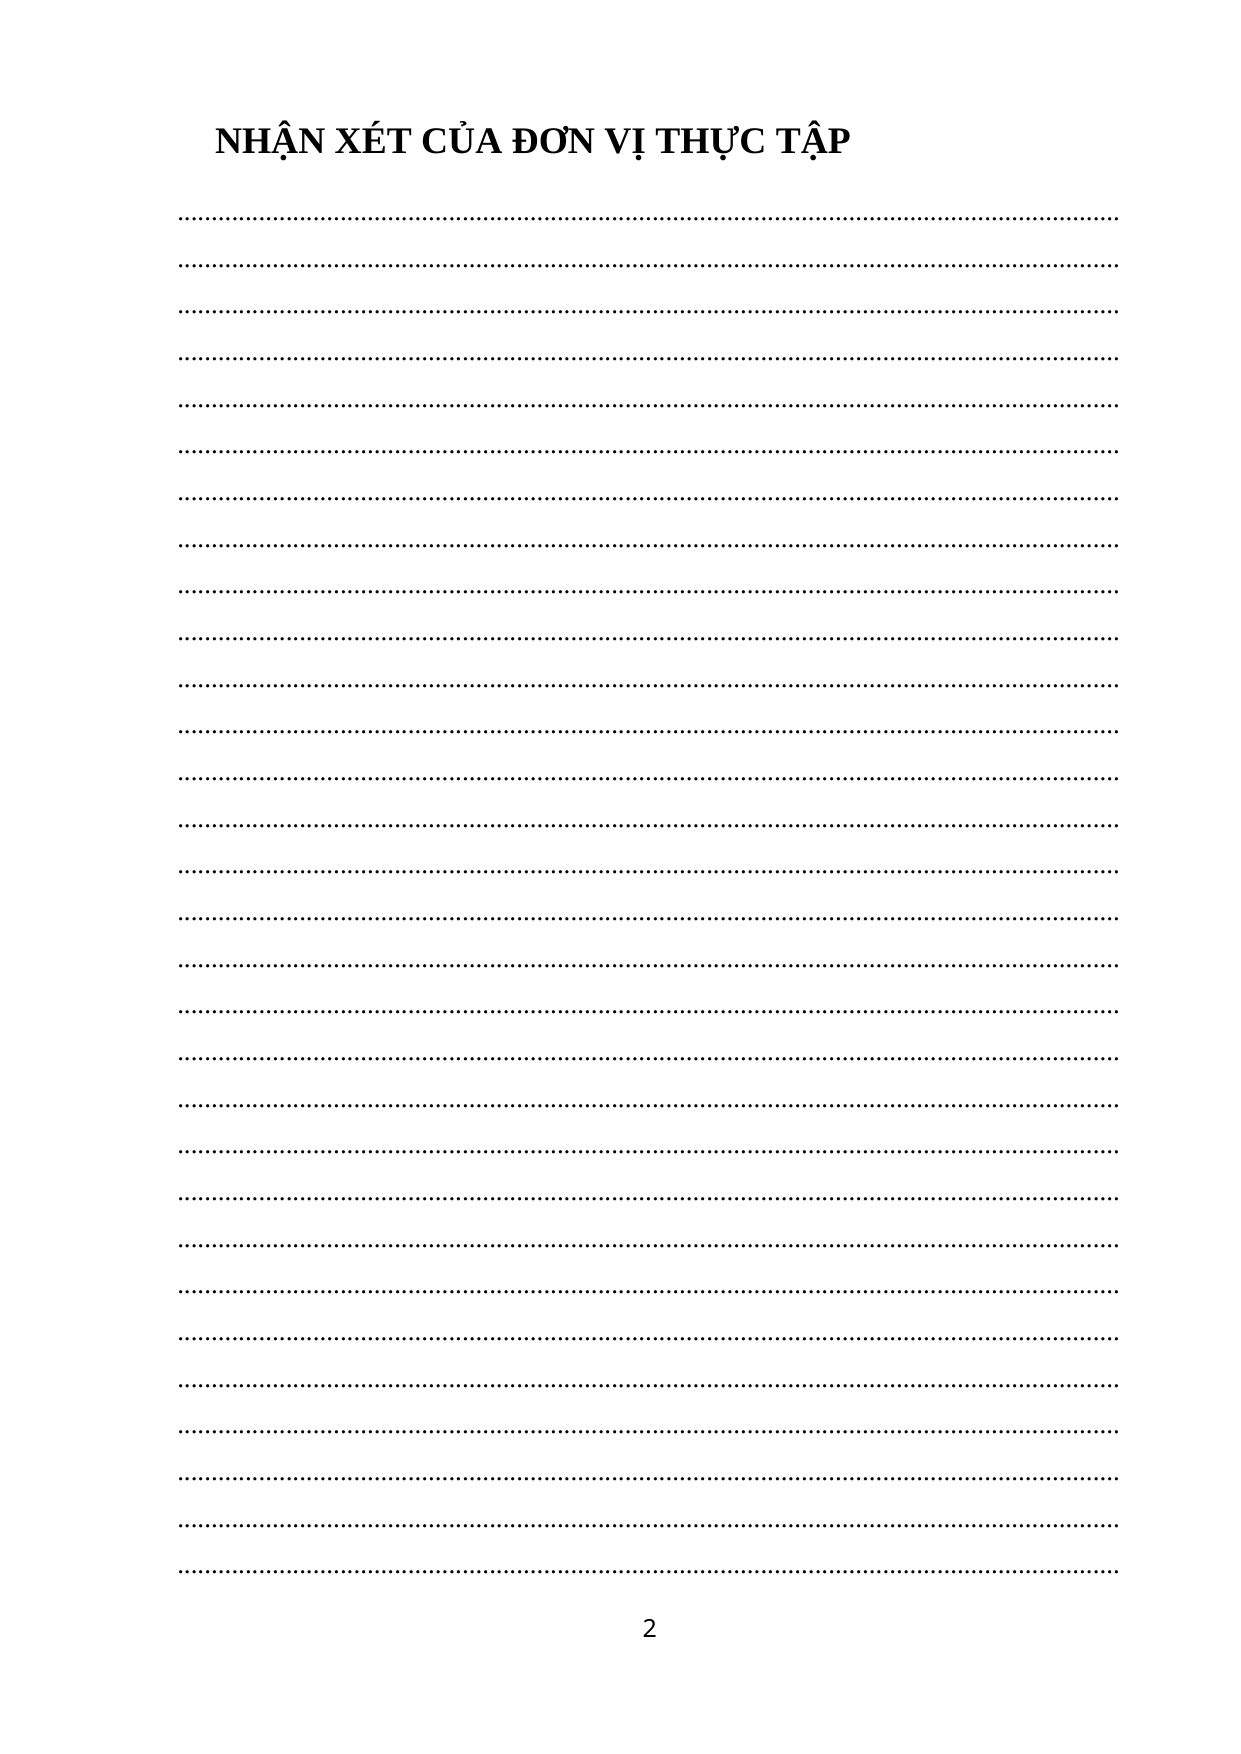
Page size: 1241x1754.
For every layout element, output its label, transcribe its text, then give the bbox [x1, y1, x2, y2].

text NHẬN XÉT CỦA ĐƠN VỊ THỰC TẬP [215, 118, 1122, 161]
